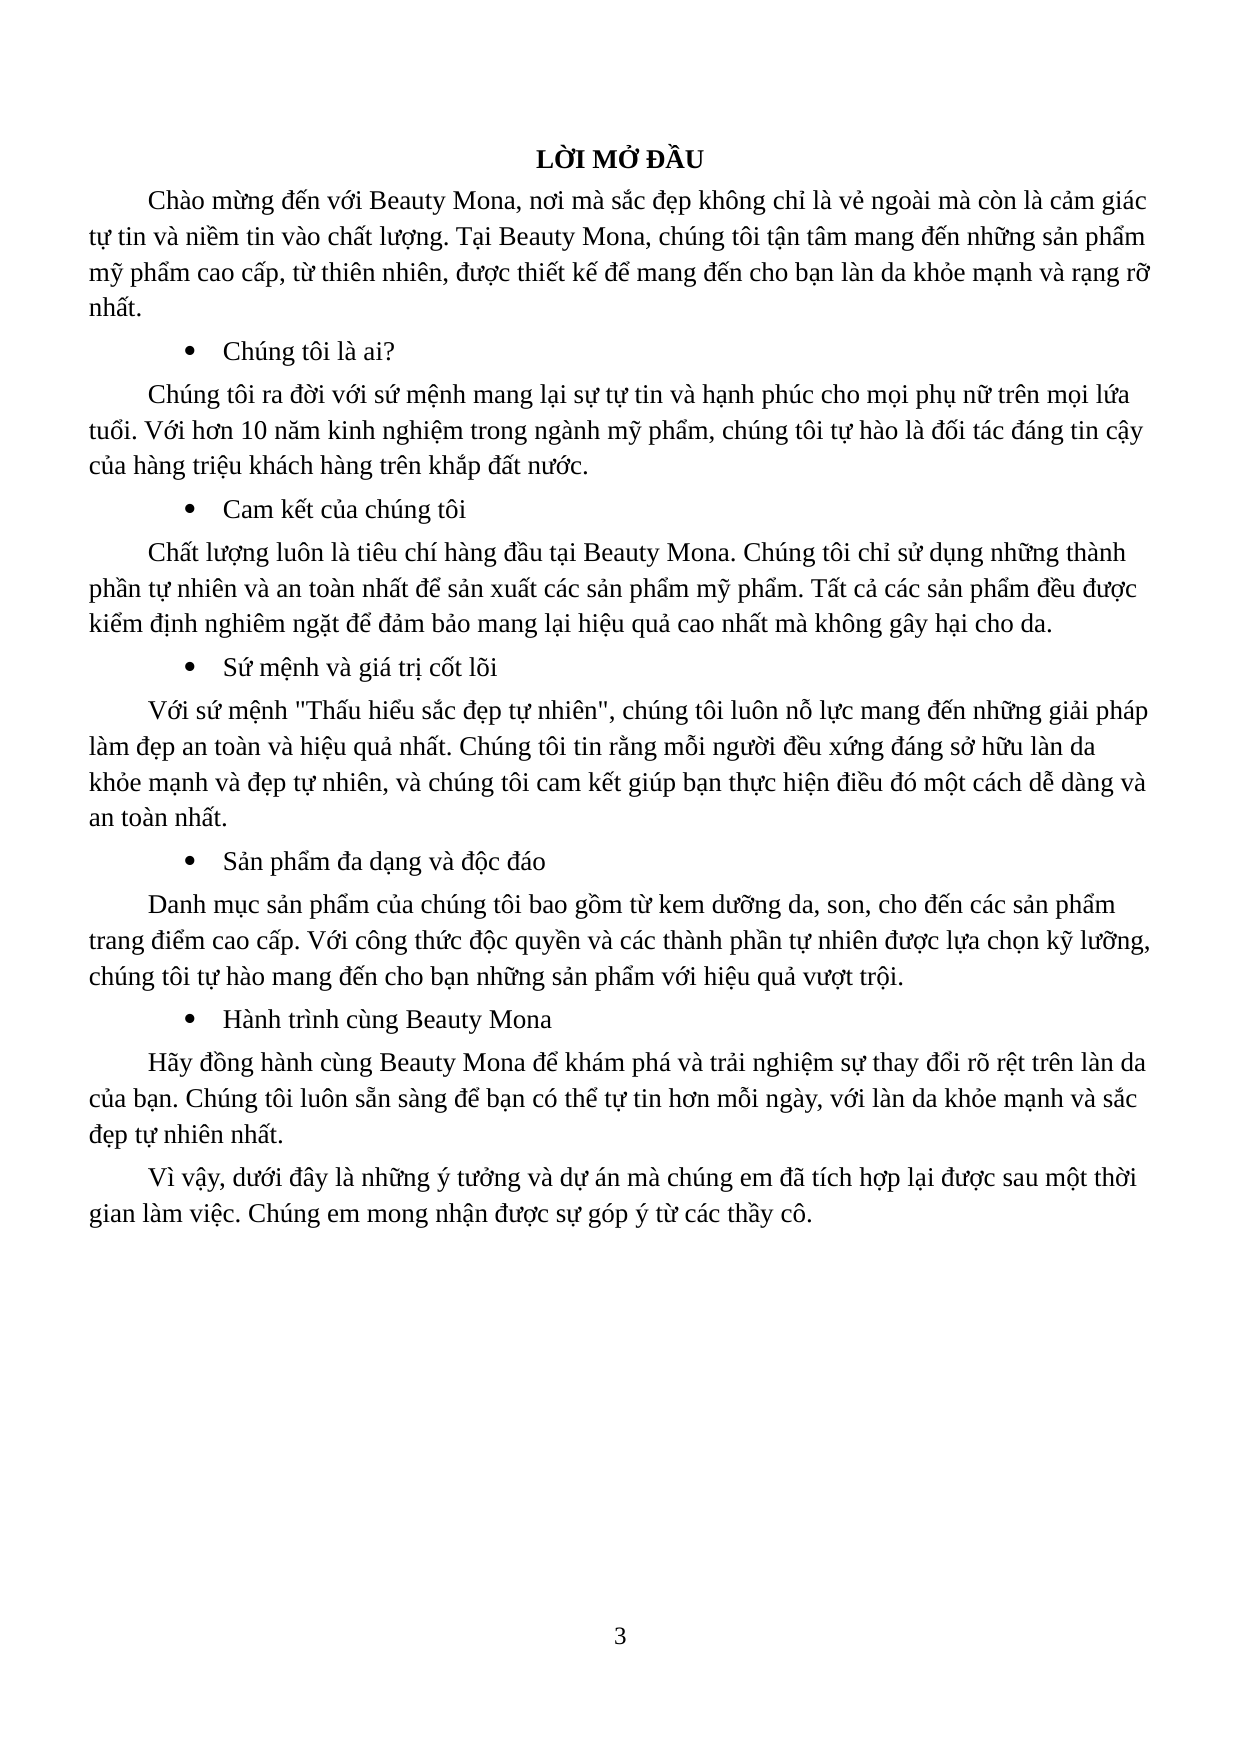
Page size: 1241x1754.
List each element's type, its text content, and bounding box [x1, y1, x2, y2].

list Sứ mệnh và giá trị cốt lõi [185, 651, 1152, 682]
list Chúng tôi là ai? [185, 334, 1152, 366]
text Chất lượng luôn là tiêu chí hàng đầu tại Beauty Mona. Chúng tôi chỉ sử dụng những thành phần tự nhiên và an toàn nhất để sản xuất các sản phẩm mỹ phẩm. Tất cả các sản phẩm đều được kiểm định nghiêm ngặt để đảm bảo mang lại hiệu quả cao nhất mà không gây hại cho da. [89, 536, 1152, 639]
subtitle LỜI MỞ ĐẦU [89, 143, 1152, 174]
text Hãy đồng hành cùng Beauty Mona để khám phá và trải nghiệm sự thay đổi rõ rệt trên làn da của bạn. Chúng tôi luôn sẵn sàng để bạn có thể tự tin hơn mỗi ngày, với làn da khỏe mạnh và sắc đẹp tự nhiên nhất. [89, 1046, 1152, 1149]
text Chúng tôi ra đời với sứ mệnh mang lại sự tự tin và hạnh phúc cho mọi phụ nữ trên mọi lứa tuổi. Với hơn 10 năm kinh nghiệm trong ngành mỹ phẩm, chúng tôi tự hào là đối tác đáng tin cậy của hàng triệu khách hàng trên khắp đất nước. [89, 378, 1152, 481]
text Vì vậy, dưới đây là những ý tưởng và dự án mà chúng em đã tích hợp lại được sau một thời gian làm việc. Chúng em mong nhận được sự góp ý từ các thầy cô. [89, 1161, 1152, 1228]
list Cam kết của chúng tôi [185, 493, 1152, 524]
list Hành trình cùng Beauty Mona [185, 1003, 1152, 1034]
text Danh mục sản phẩm của chúng tôi bao gồm từ kem dưỡng da, son, cho đến các sản phẩm trang điểm cao cấp. Với công thức độc quyền và các thành phần tự nhiên được lựa chọn kỹ lưỡng, chúng tôi tự hào mang đến cho bạn những sản phẩm với hiệu quả vượt trội. [89, 888, 1152, 991]
text Chào mừng đến với Beauty Mona, nơi mà sắc đẹp không chỉ là vẻ ngoài mà còn là cảm giác tự tin và niềm tin vào chất lượng. Tại Beauty Mona, chúng tôi tận tâm mang đến những sản phẩm mỹ phẩm cao cấp, từ thiên nhiên, được thiết kế để mang đến cho bạn làn da khỏe mạnh và rạng rỡ nhất. [89, 184, 1152, 322]
list Sản phẩm đa dạng và độc đáo [185, 845, 1152, 876]
text Với sứ mệnh "Thấu hiểu sắc đẹp tự nhiên", chúng tôi luôn nỗ lực mang đến những giải pháp làm đẹp an toàn và hiệu quả nhất. Chúng tôi tin rằng mỗi người đều xứng đáng sở hữu làn da khỏe mạnh và đẹp tự nhiên, và chúng tôi cam kết giúp bạn thực hiện điều đó một cách dễ dàng và an toàn nhất. [89, 694, 1152, 833]
